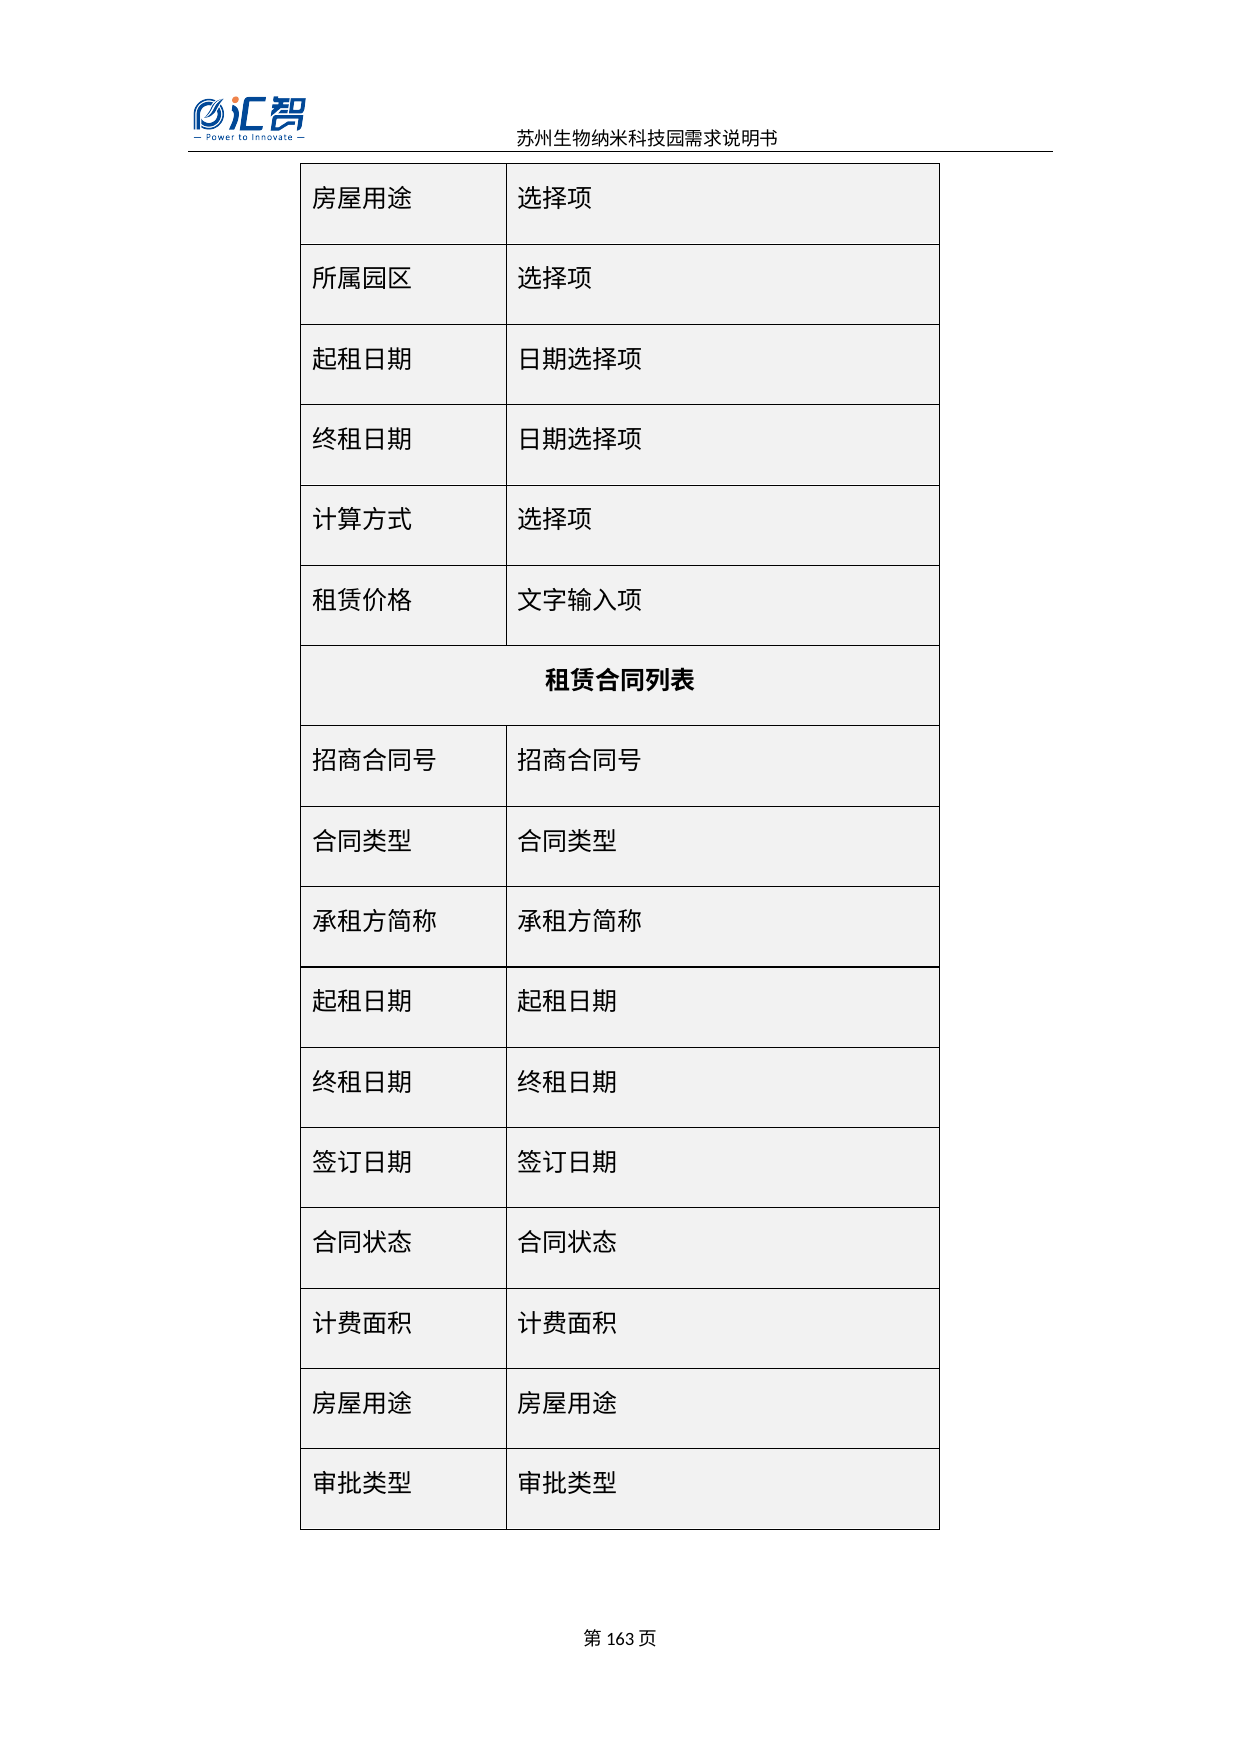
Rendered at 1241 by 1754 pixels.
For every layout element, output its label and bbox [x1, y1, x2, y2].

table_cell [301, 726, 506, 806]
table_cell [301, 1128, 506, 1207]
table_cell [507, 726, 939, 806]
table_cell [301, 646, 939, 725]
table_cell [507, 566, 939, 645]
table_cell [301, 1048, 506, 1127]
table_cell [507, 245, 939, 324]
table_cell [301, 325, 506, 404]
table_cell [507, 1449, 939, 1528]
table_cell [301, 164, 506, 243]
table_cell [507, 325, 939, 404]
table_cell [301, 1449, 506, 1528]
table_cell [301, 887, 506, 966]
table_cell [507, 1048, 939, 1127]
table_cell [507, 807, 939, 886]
picture [187, 88, 313, 146]
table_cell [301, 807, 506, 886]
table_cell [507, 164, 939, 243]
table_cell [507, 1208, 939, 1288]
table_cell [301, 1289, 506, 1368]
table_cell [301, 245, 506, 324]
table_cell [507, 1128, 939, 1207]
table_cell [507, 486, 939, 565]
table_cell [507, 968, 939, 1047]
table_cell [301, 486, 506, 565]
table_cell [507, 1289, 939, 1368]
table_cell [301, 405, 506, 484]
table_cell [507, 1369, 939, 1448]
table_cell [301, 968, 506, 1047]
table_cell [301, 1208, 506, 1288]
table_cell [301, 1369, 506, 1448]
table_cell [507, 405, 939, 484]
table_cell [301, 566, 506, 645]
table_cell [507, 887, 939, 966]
